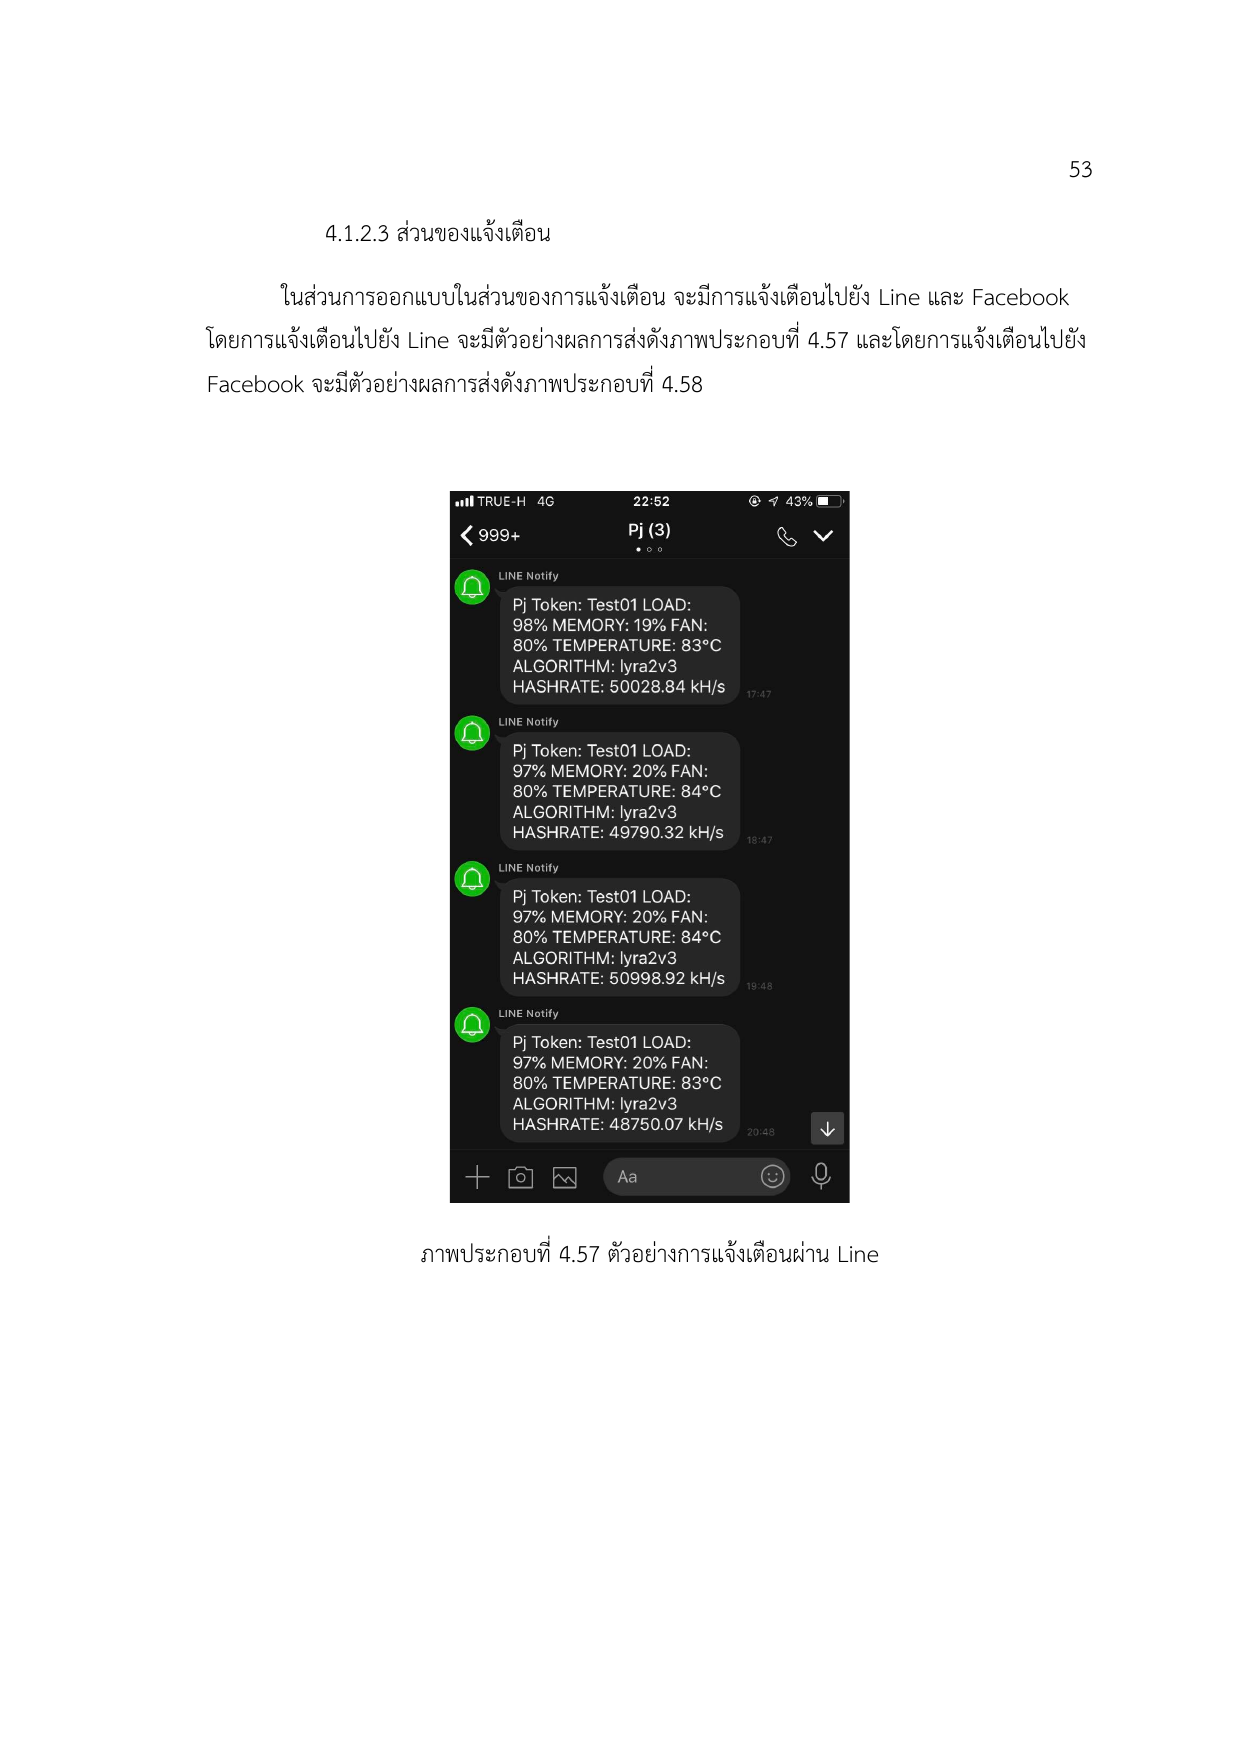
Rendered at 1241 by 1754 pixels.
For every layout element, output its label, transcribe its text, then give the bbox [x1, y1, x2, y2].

subtitle ส่วนของแจ้งเตือน [207, 212, 1092, 249]
picture [449, 491, 850, 1203]
